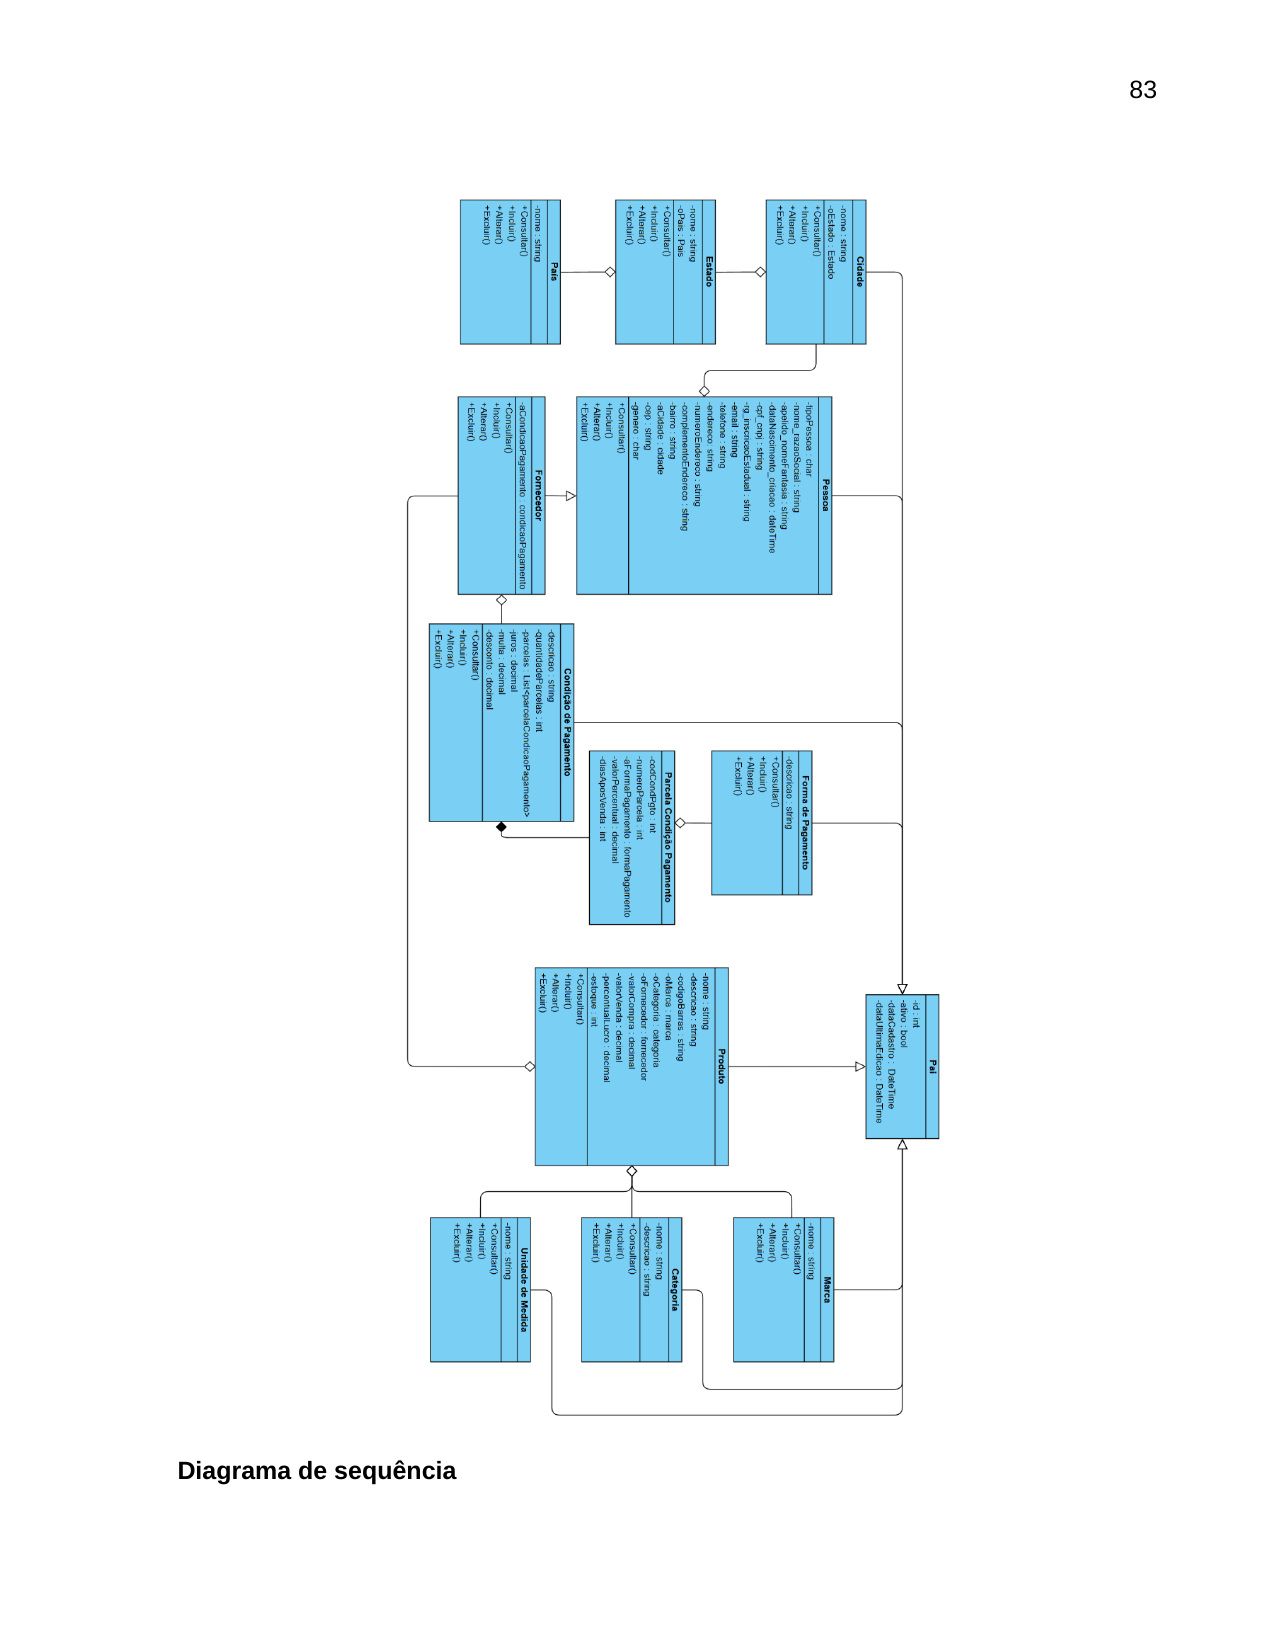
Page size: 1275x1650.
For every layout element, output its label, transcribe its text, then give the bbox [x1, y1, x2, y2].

picture [387, 179, 962, 1438]
text Diagrama de sequência [177, 1456, 1157, 1485]
